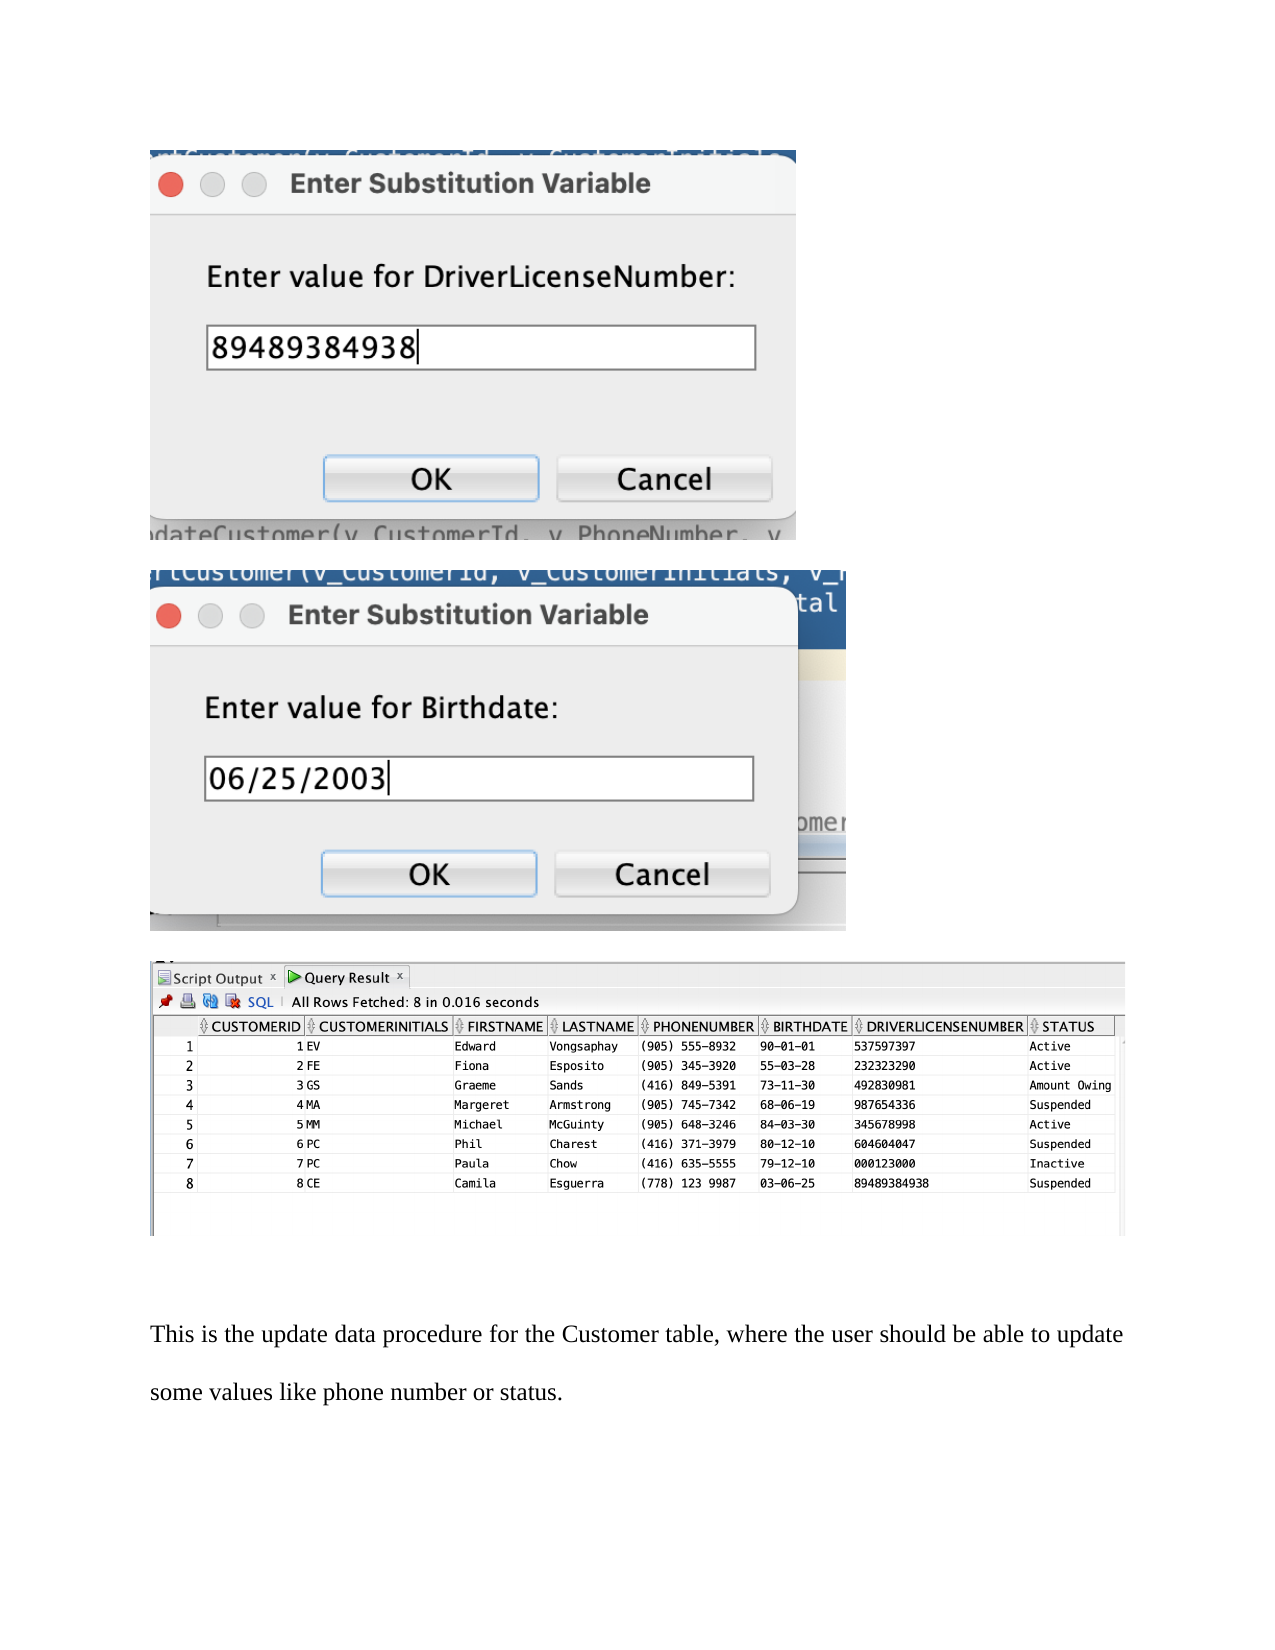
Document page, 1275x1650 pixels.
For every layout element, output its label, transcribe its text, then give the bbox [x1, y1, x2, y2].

text This is the update data procedure for the Customer table, where the user should be able to update some values like phone number or status. [150, 1319, 1125, 1406]
picture [150, 961, 1125, 1236]
picture [150, 150, 796, 540]
picture [150, 570, 846, 931]
